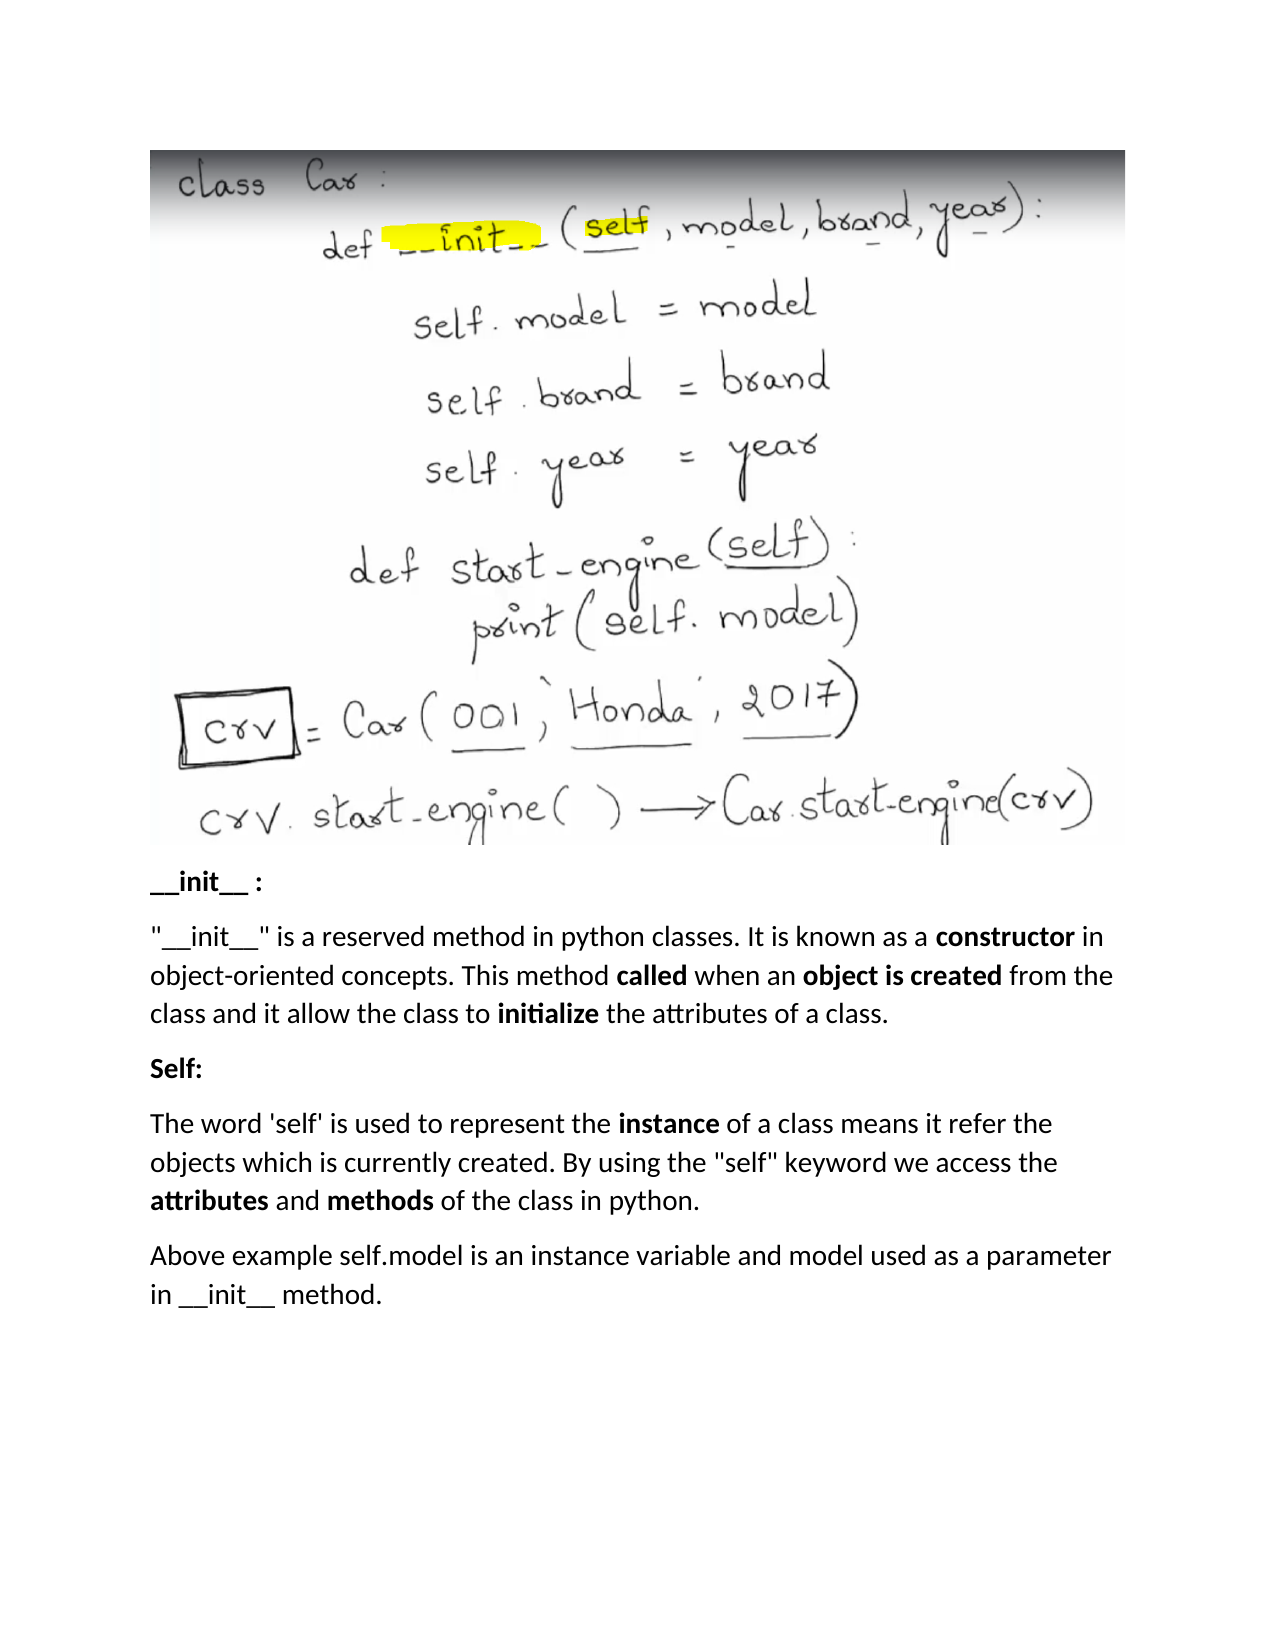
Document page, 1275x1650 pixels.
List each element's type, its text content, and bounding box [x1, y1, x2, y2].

picture [150, 150, 1125, 845]
text "__init__" is a reserved method in python classes. It is known as a constructor in object-oriented concepts. This method called when an object is created from the class and it allow the class to initialize the attributes of a class. [150, 918, 1125, 1031]
text Self: [150, 1050, 1125, 1086]
text The word 'self' is used to represent the instance of a class means it refer the objects which is currently created. By using the "self" keyword we access the attributes and methods of the class in python. [150, 1105, 1125, 1218]
text Above example self.model is an instance variable and model used as a parameter in __init__ method. [150, 1237, 1125, 1311]
text __init__ : [150, 863, 1125, 899]
